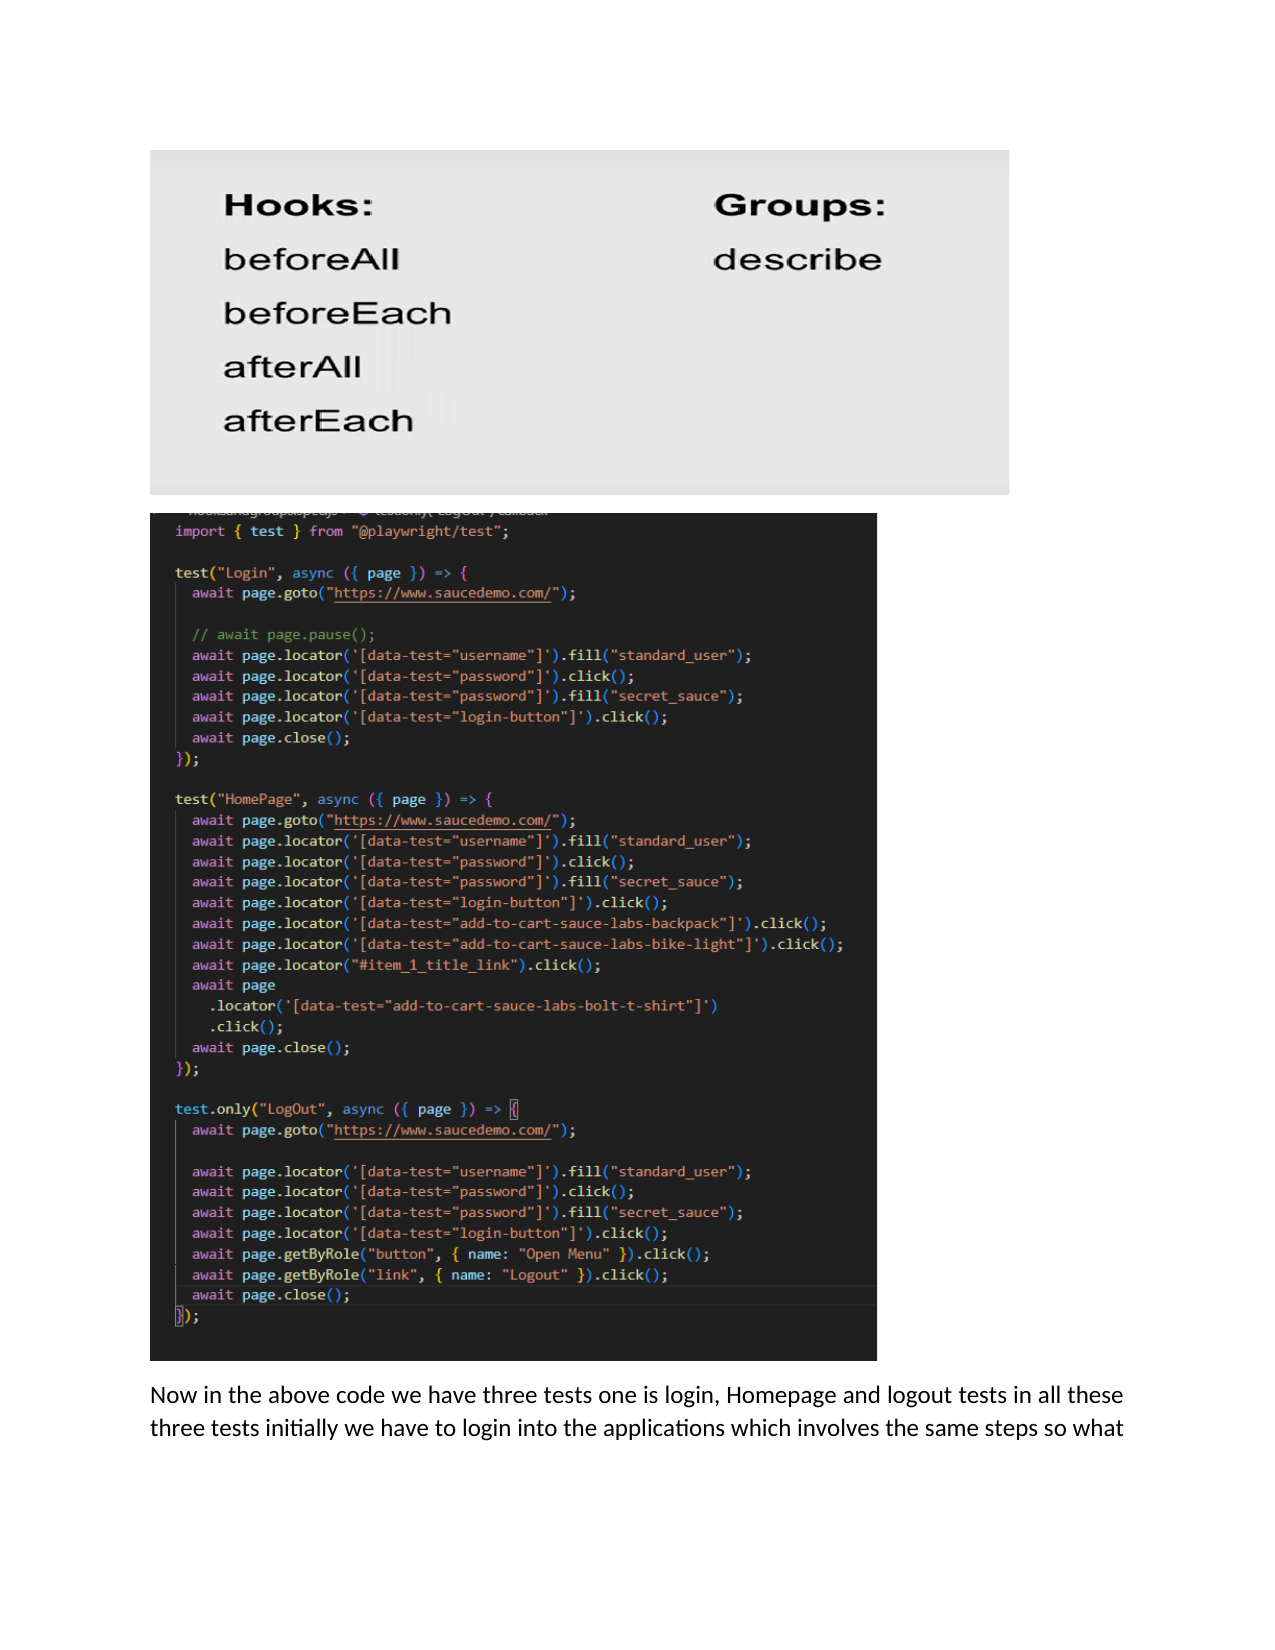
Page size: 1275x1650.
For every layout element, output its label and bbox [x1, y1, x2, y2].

picture [150, 150, 1010, 495]
text [150, 1379, 1125, 1442]
picture [150, 513, 878, 1361]
